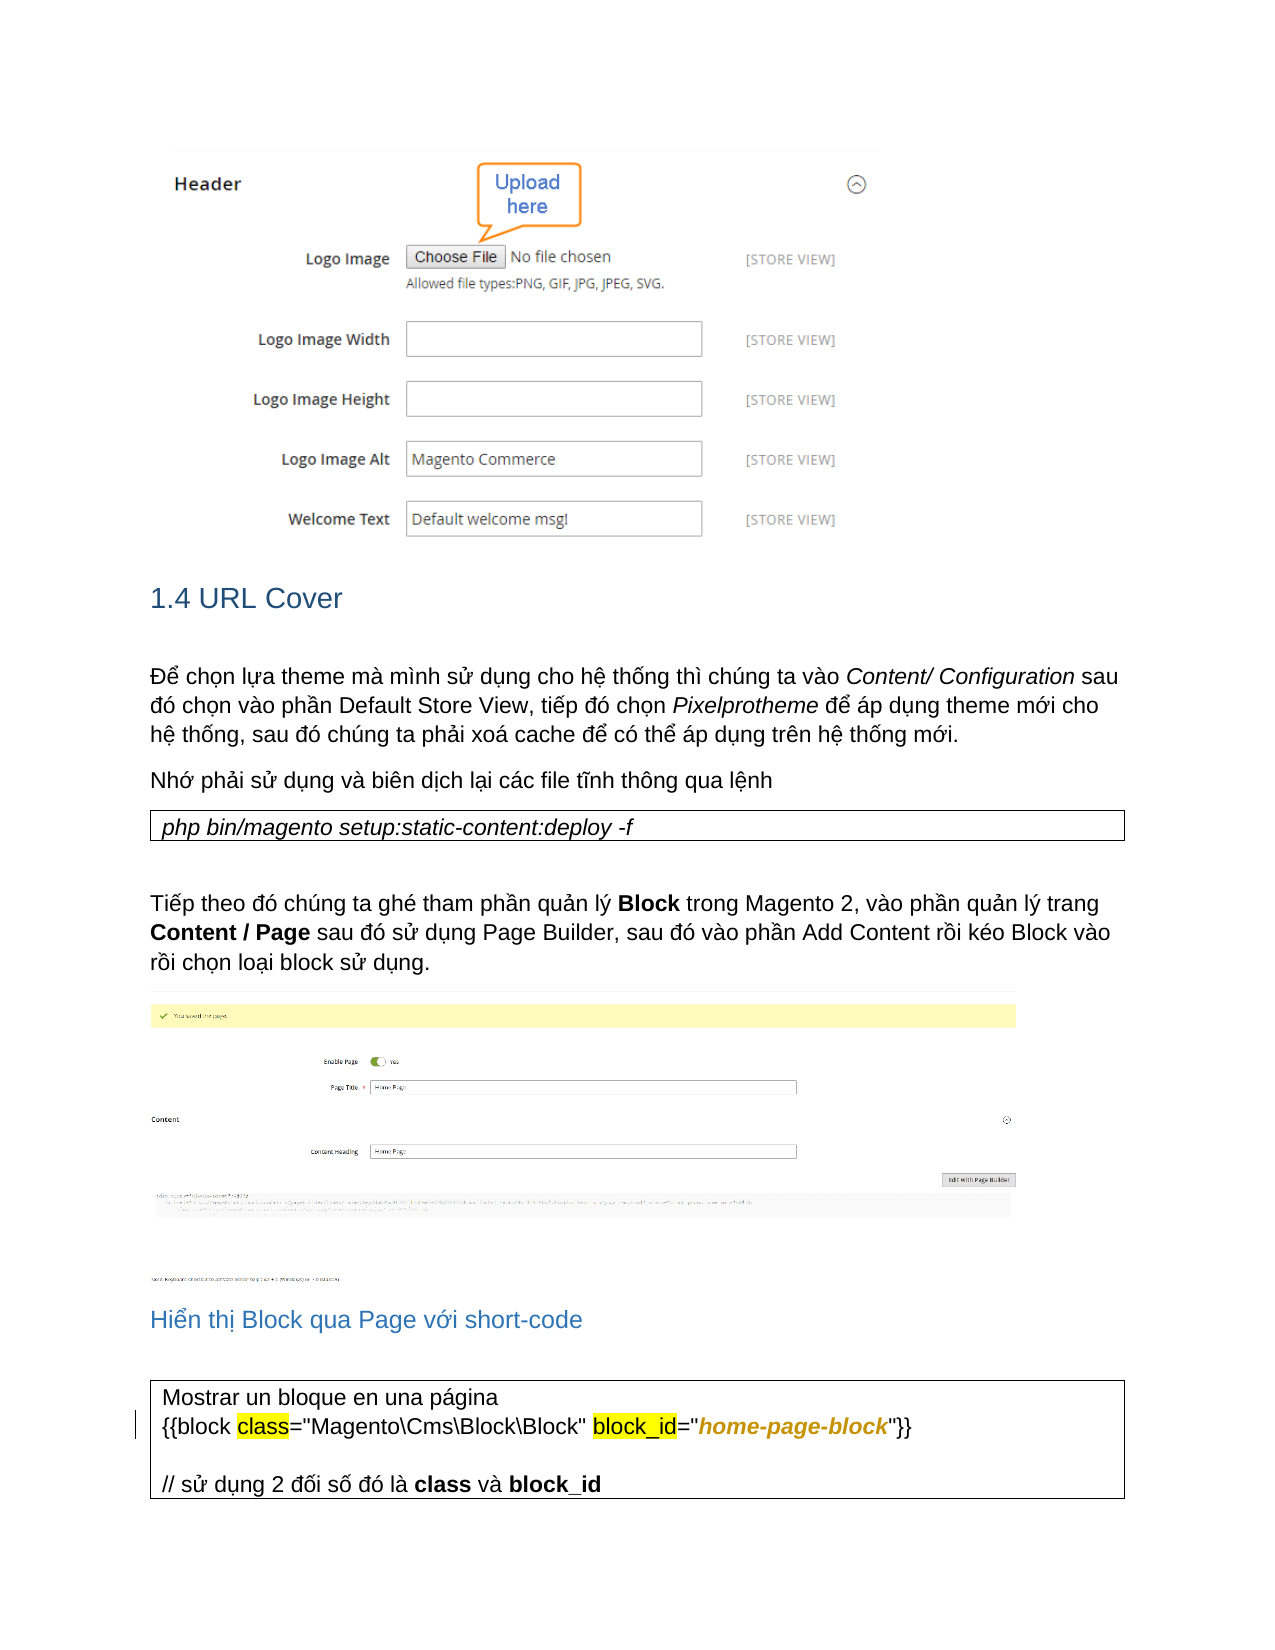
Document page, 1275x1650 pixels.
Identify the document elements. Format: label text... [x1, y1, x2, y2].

text Để chọn lựa theme mà mình sử dụng cho hệ thống thì chúng ta vào Content/ Configuration sau đó chọn vào phần Default Store View, tiếp đó chọn Pixelprotheme để áp dụng theme mới cho hệ thống, sau đó chúng ta phải xoá cache để có thể áp dụng trên hệ thống mới. [150, 660, 1125, 748]
text Tiếp theo đó chúng ta ghé tham phần quản lý Block trong Magento 2, vào phần quản lý trang Content / Page sau đó sử dụng Page Builder, sau đó vào phần Add Content rồi kéo Block vào rồi chọn loại block sử dụng. [150, 887, 1125, 975]
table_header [151, 1381, 1124, 1498]
picture [150, 991, 1026, 1289]
table_header php bin/magento setup:static-content:deploy -f [151, 811, 1124, 840]
picture [150, 150, 900, 565]
text Nhớ phải sử dụng và biên dịch lại các file tĩnh thông qua lệnh [150, 764, 1125, 793]
subtitle Hiển thị Block qua Page với short-code [150, 1305, 1125, 1334]
subtitle 1.4 URL Cover [150, 581, 1125, 614]
